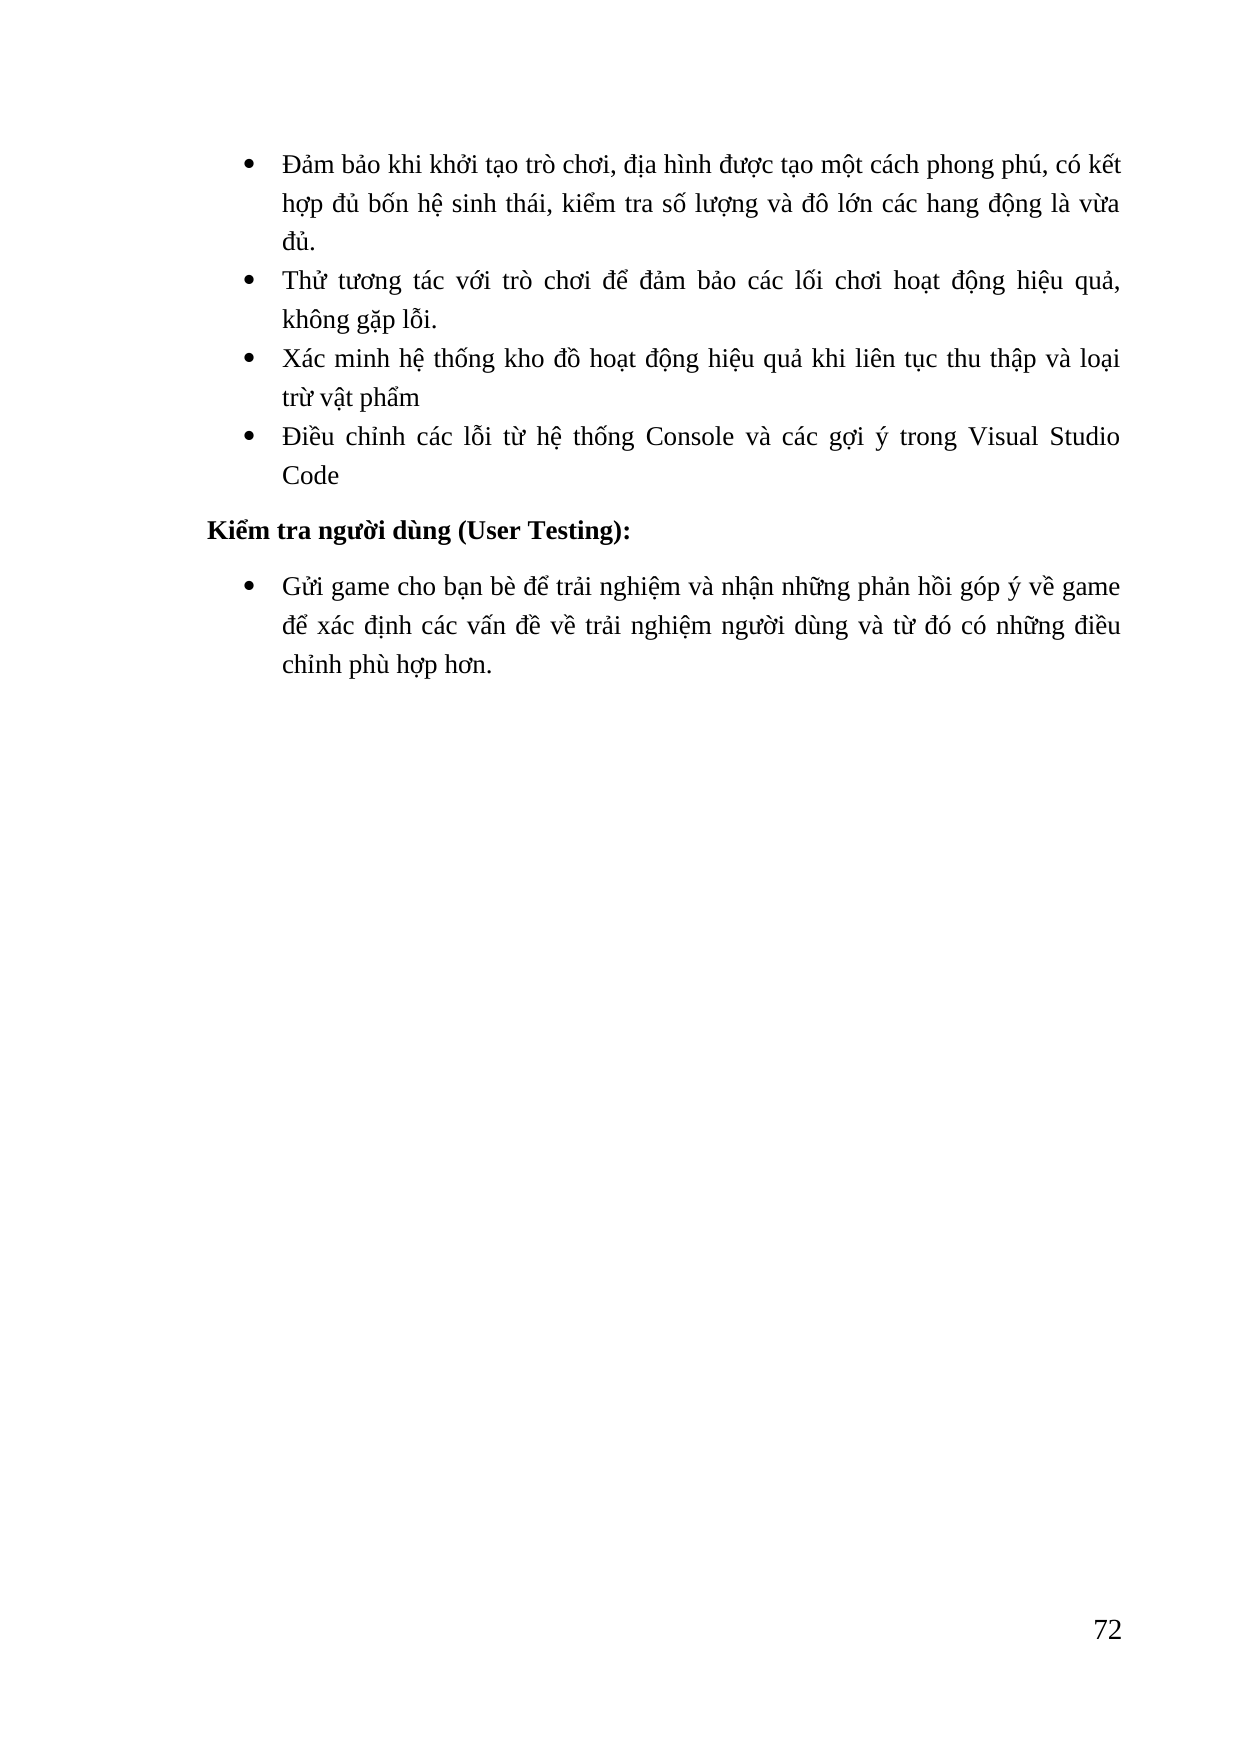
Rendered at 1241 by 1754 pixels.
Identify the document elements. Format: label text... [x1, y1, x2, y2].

text Kiểm tra người dùng (User Testing): [207, 514, 1122, 546]
list Đảm bảo khi khởi tạo trò chơi, địa hình được tạo một cách phong phú, có kết hợp đủ bốn hệ sinh thái, kiểm tra số lượng và đô lớn các hang động là vừa đủ. [244, 148, 1122, 257]
list Gửi game cho bạn bè để trải nghiệm và nhận những phản hồi góp ý về game để xác định các vấn đề về trải nghiệm người dùng và từ đó có những điều chỉnh phù hợp hơn. [244, 570, 1122, 679]
list Xác minh hệ thống kho đồ hoạt động hiệu quả khi liên tục thu thập và loại trừ vật phẩm [244, 342, 1122, 412]
list Thử tương tác với trò chơi để đảm bảo các lối chơi hoạt động hiệu quả, không gặp lỗi. [244, 264, 1122, 334]
list Điều chỉnh các lỗi từ hệ thống Console và các gợi ý trong Visual Studio Code [244, 420, 1122, 490]
